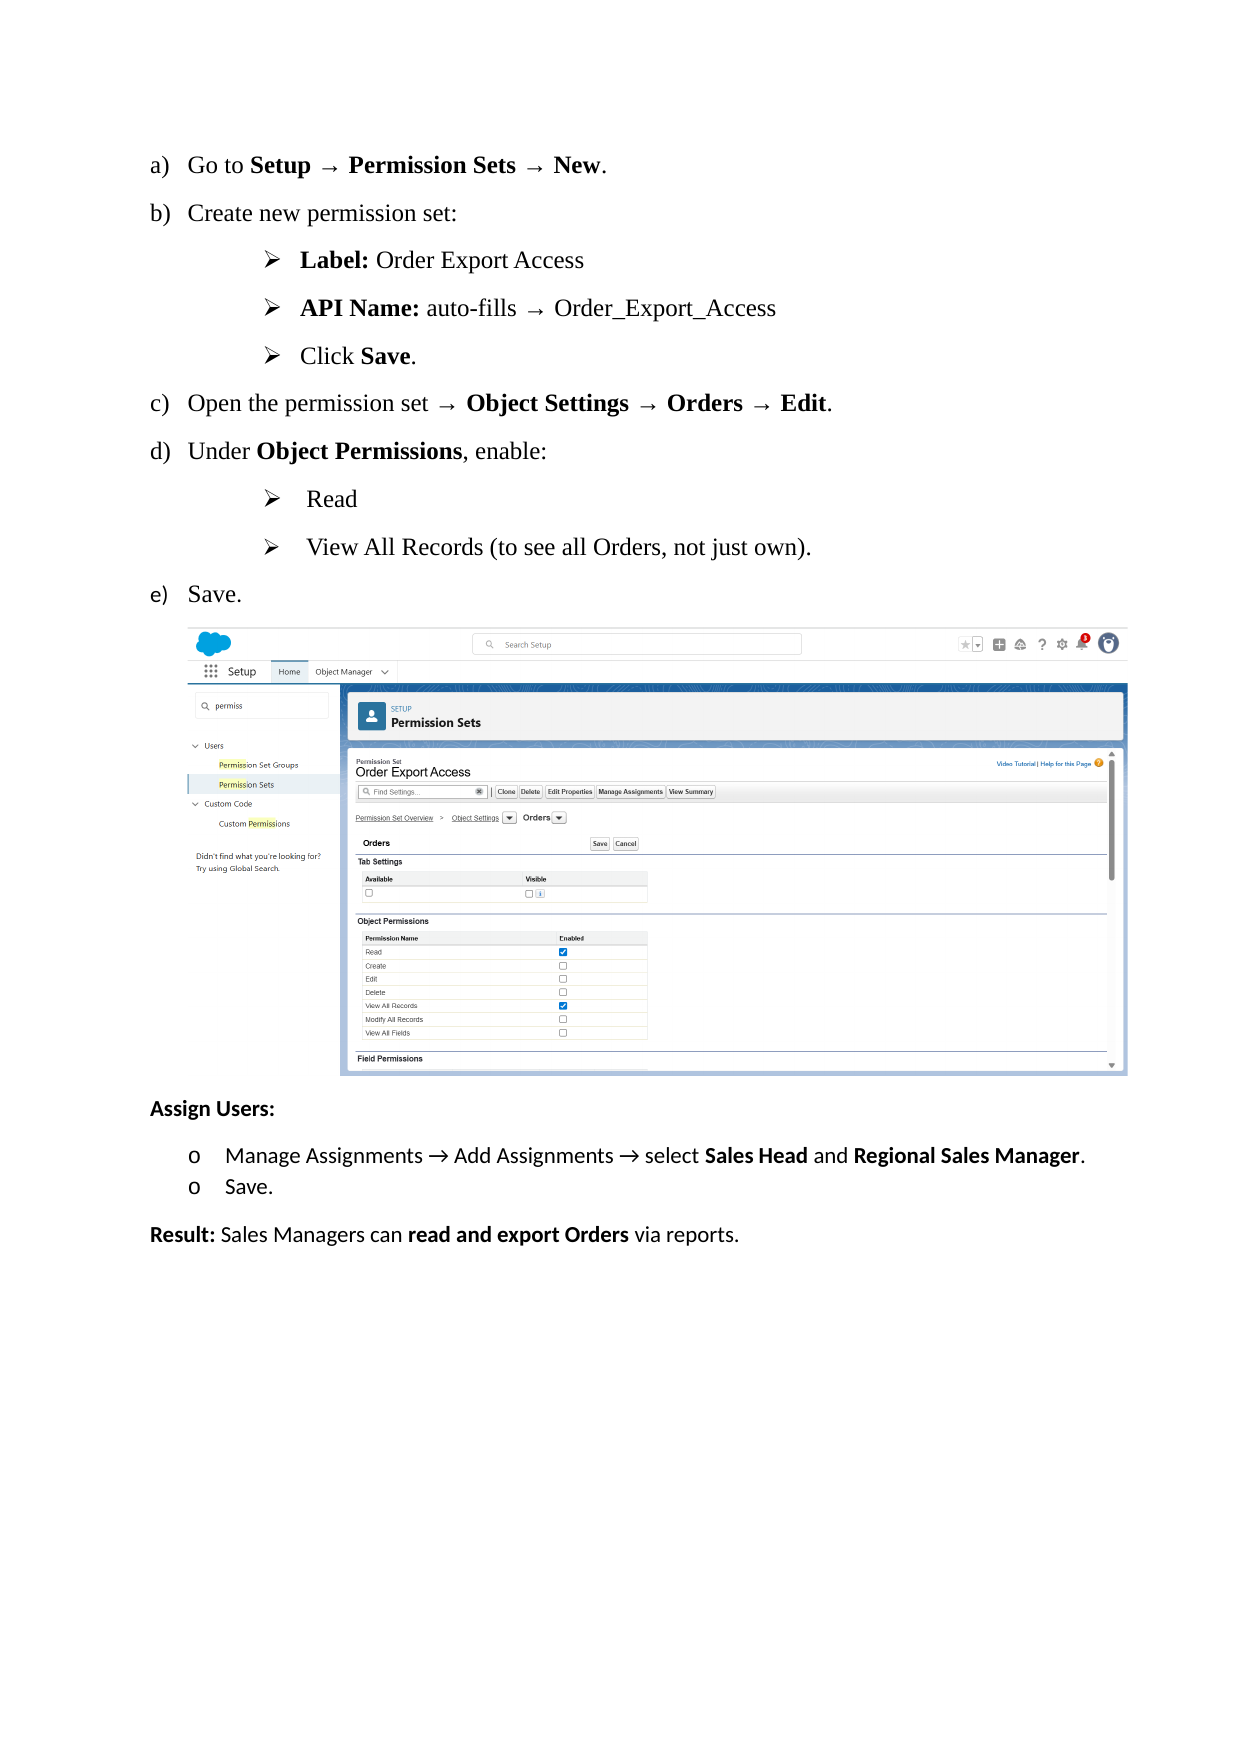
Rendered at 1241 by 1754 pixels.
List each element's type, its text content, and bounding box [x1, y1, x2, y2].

text Result: Sales Managers can read and export Orders via reports. [150, 1220, 1090, 1248]
list View All Records (to see all Orders, not just own). [262, 532, 1090, 560]
list Save. [187, 1172, 1090, 1201]
picture [187, 627, 1128, 1076]
list Click Save. [262, 341, 1090, 369]
list Read [262, 484, 1090, 513]
list Save. [150, 579, 1090, 608]
list Under Object Permissions, enable: [150, 436, 1090, 465]
list Open the permission set → Object Settings → Orders → Edit. [150, 388, 1090, 417]
list API Name: auto-fills → Order_Export_Access [262, 293, 1090, 322]
list Label: Order Export Access [262, 245, 1090, 274]
list Manage Assignments → Add Assignments → select Sales Head and Regional Sales Manager. [187, 1141, 1090, 1170]
list Create new permission set: [150, 198, 1090, 226]
text Assign Users: [150, 1094, 1090, 1122]
list Go to Setup → Permission Sets → New. [150, 150, 1090, 179]
